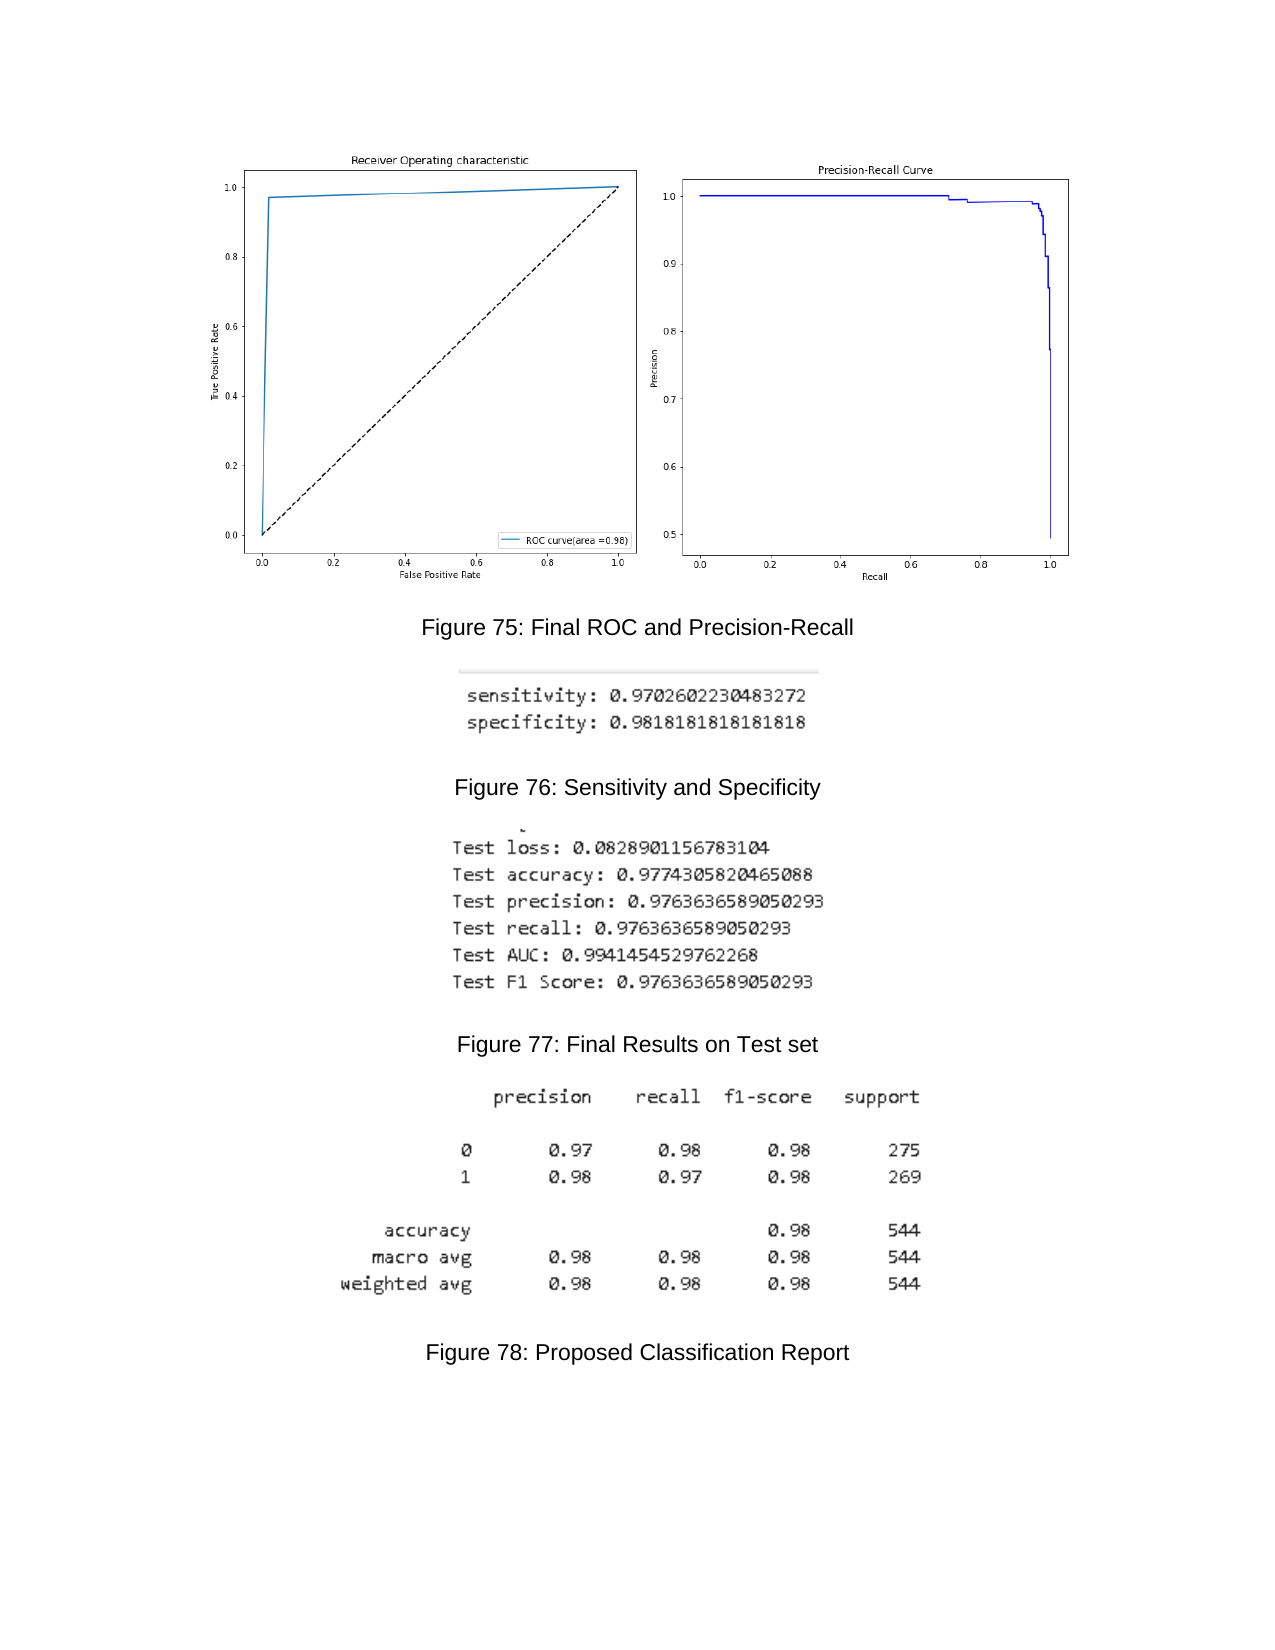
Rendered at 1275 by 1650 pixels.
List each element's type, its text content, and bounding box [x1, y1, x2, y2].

picture [337, 1086, 938, 1309]
picture [456, 669, 819, 743]
picture [199, 150, 1076, 583]
text Figure 78: Proposed Classification Report [150, 1339, 1125, 1366]
text Figure 75: Final ROC and Precision-Recall [150, 613, 1125, 640]
text Figure 77: Final Results on Test set [150, 1031, 1125, 1057]
text Figure 76: Sensitivity and Specificity [150, 774, 1125, 800]
picture [441, 829, 834, 1001]
